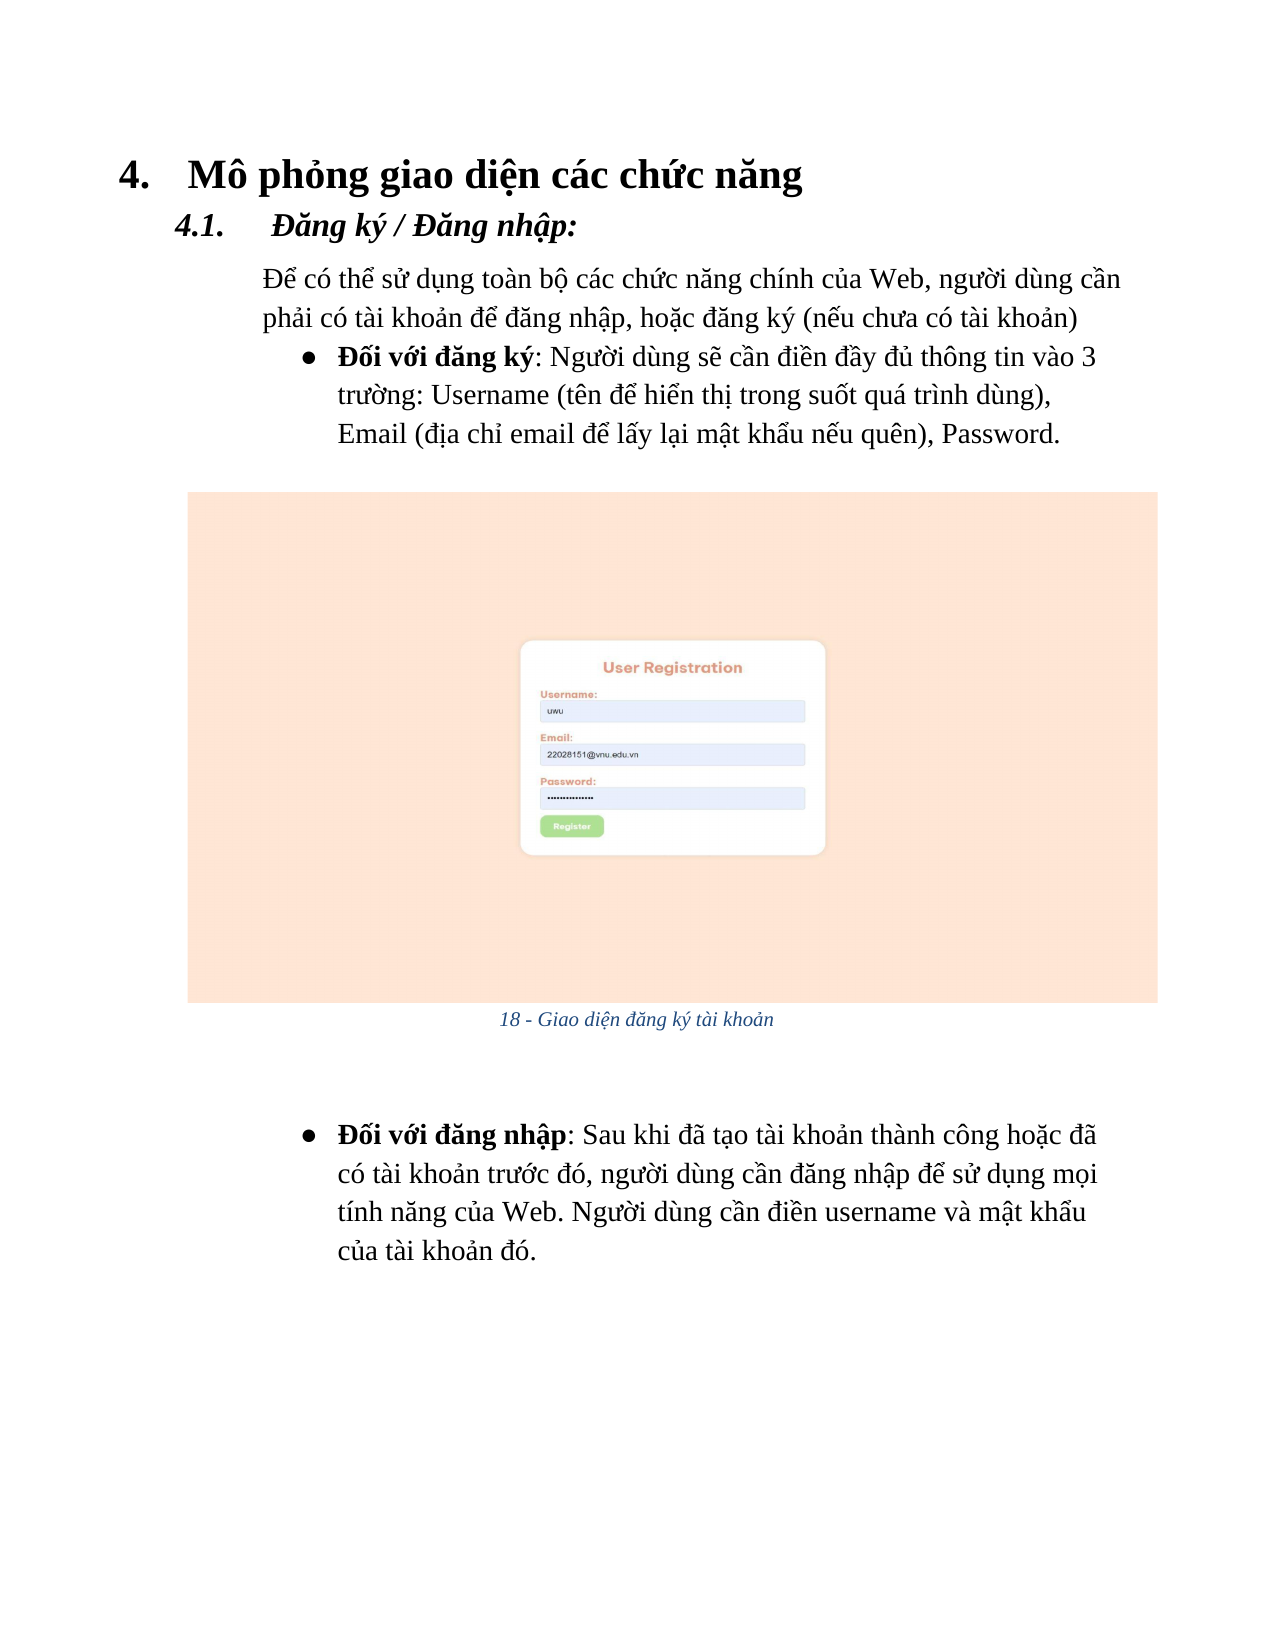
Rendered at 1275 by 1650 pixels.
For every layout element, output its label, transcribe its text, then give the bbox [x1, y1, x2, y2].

text 18 - Giao diện đăng ký tài khoản [150, 1007, 1125, 1031]
list Đối với đăng ký: Người dùng sẽ cần điền đầy đủ thông tin vào 3 trường: Username (tên để hiển thị trong suốt quá trình dùng), Email (địa chỉ email để lấy lại mật khẩu nếu quên), Password. [300, 339, 1125, 449]
list Đối với đăng nhập: Sau khi đã tạo tài khoản thành công hoặc đã có tài khoản trước đó, người dùng cần đăng nhập để sử dụng mọi tính năng của Web. Người dùng cần điền username và mật khẩu của tài khoản đó. [300, 1117, 1125, 1267]
picture [187, 492, 1158, 1003]
subtitle Mô phỏng giao diện các chức năng [150, 150, 1125, 198]
text Để có thể sử dụng toàn bộ các chức năng chính của Web, người dùng cần phải có tài khoản để đăng nhập, hoặc đăng ký (nếu chưa có tài khoản) [262, 262, 1125, 334]
subtitle Đăng ký / Đăng nhập: [225, 205, 1125, 243]
